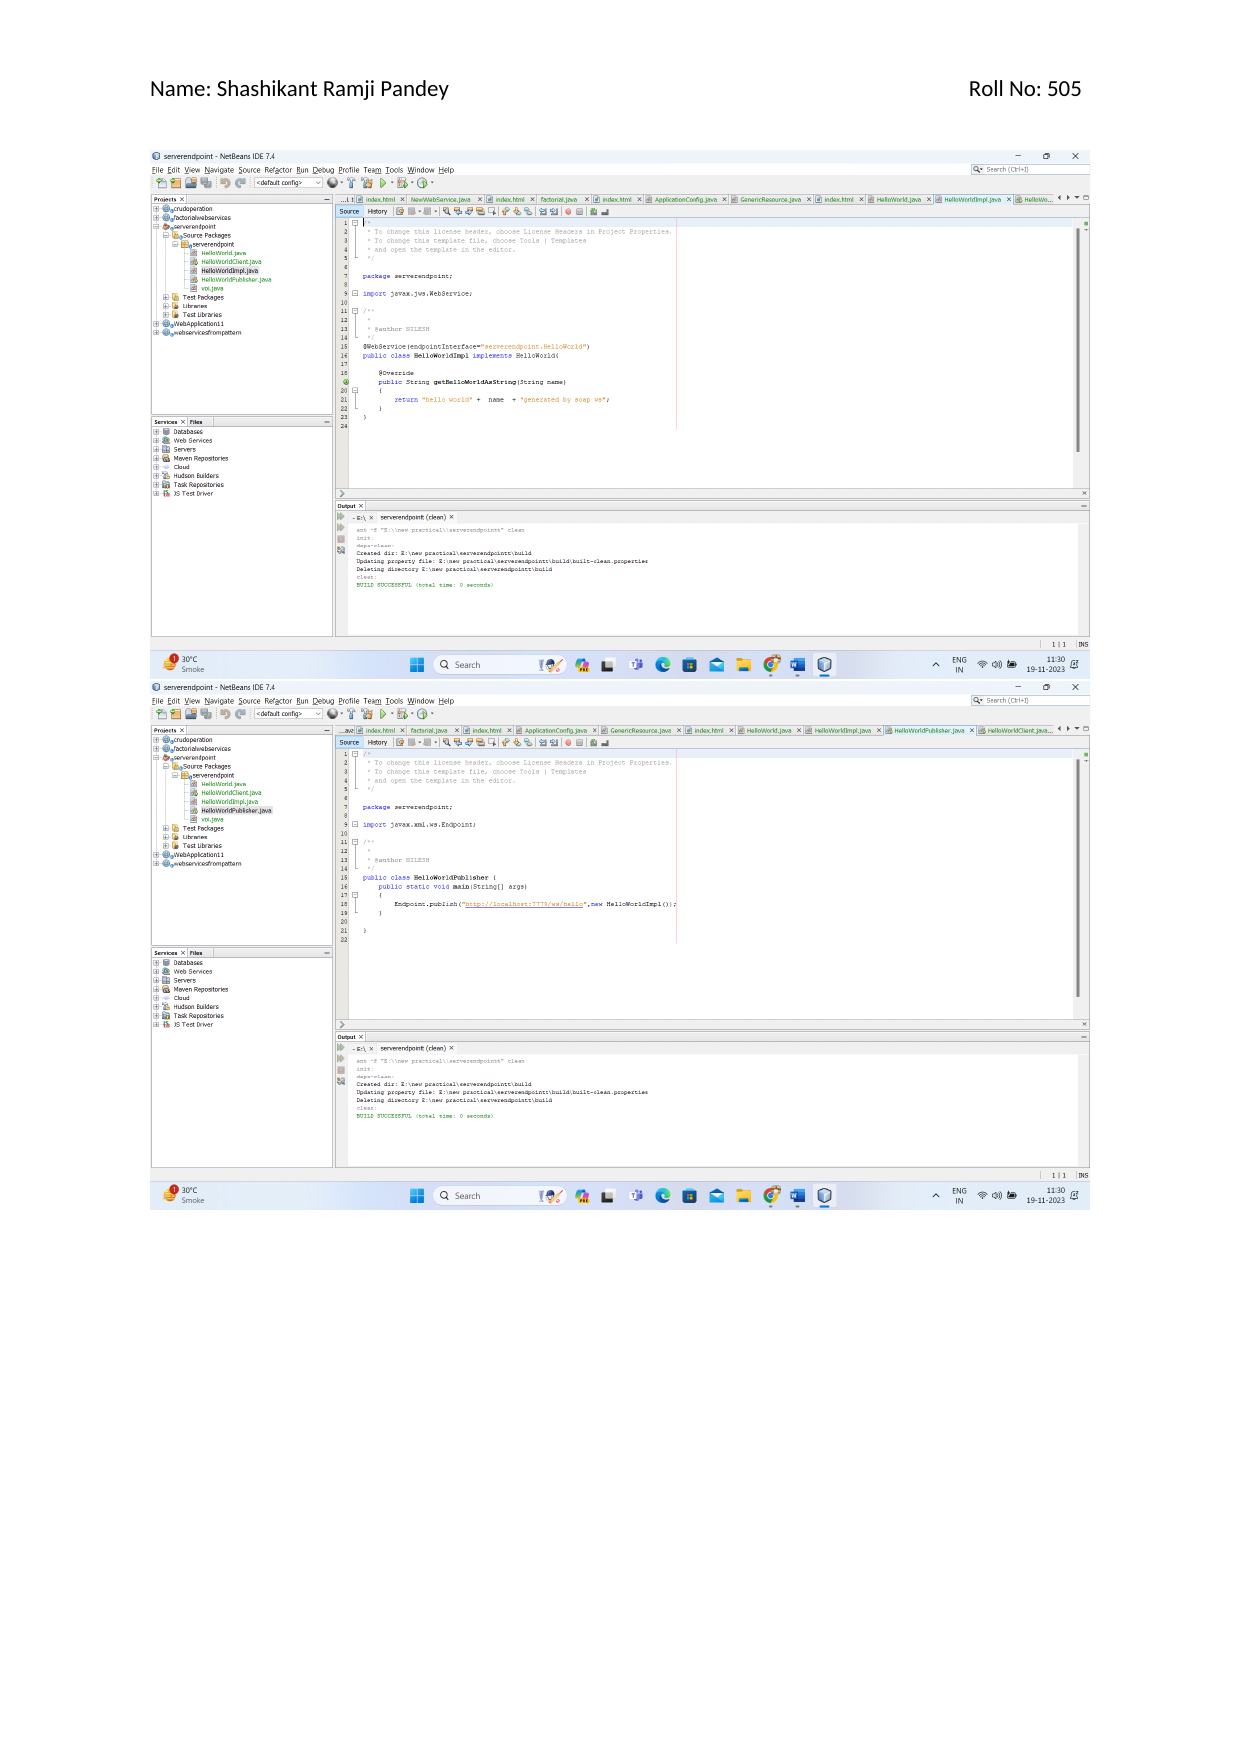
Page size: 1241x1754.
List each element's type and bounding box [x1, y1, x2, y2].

picture [150, 681, 1091, 1210]
picture [150, 150, 1091, 679]
